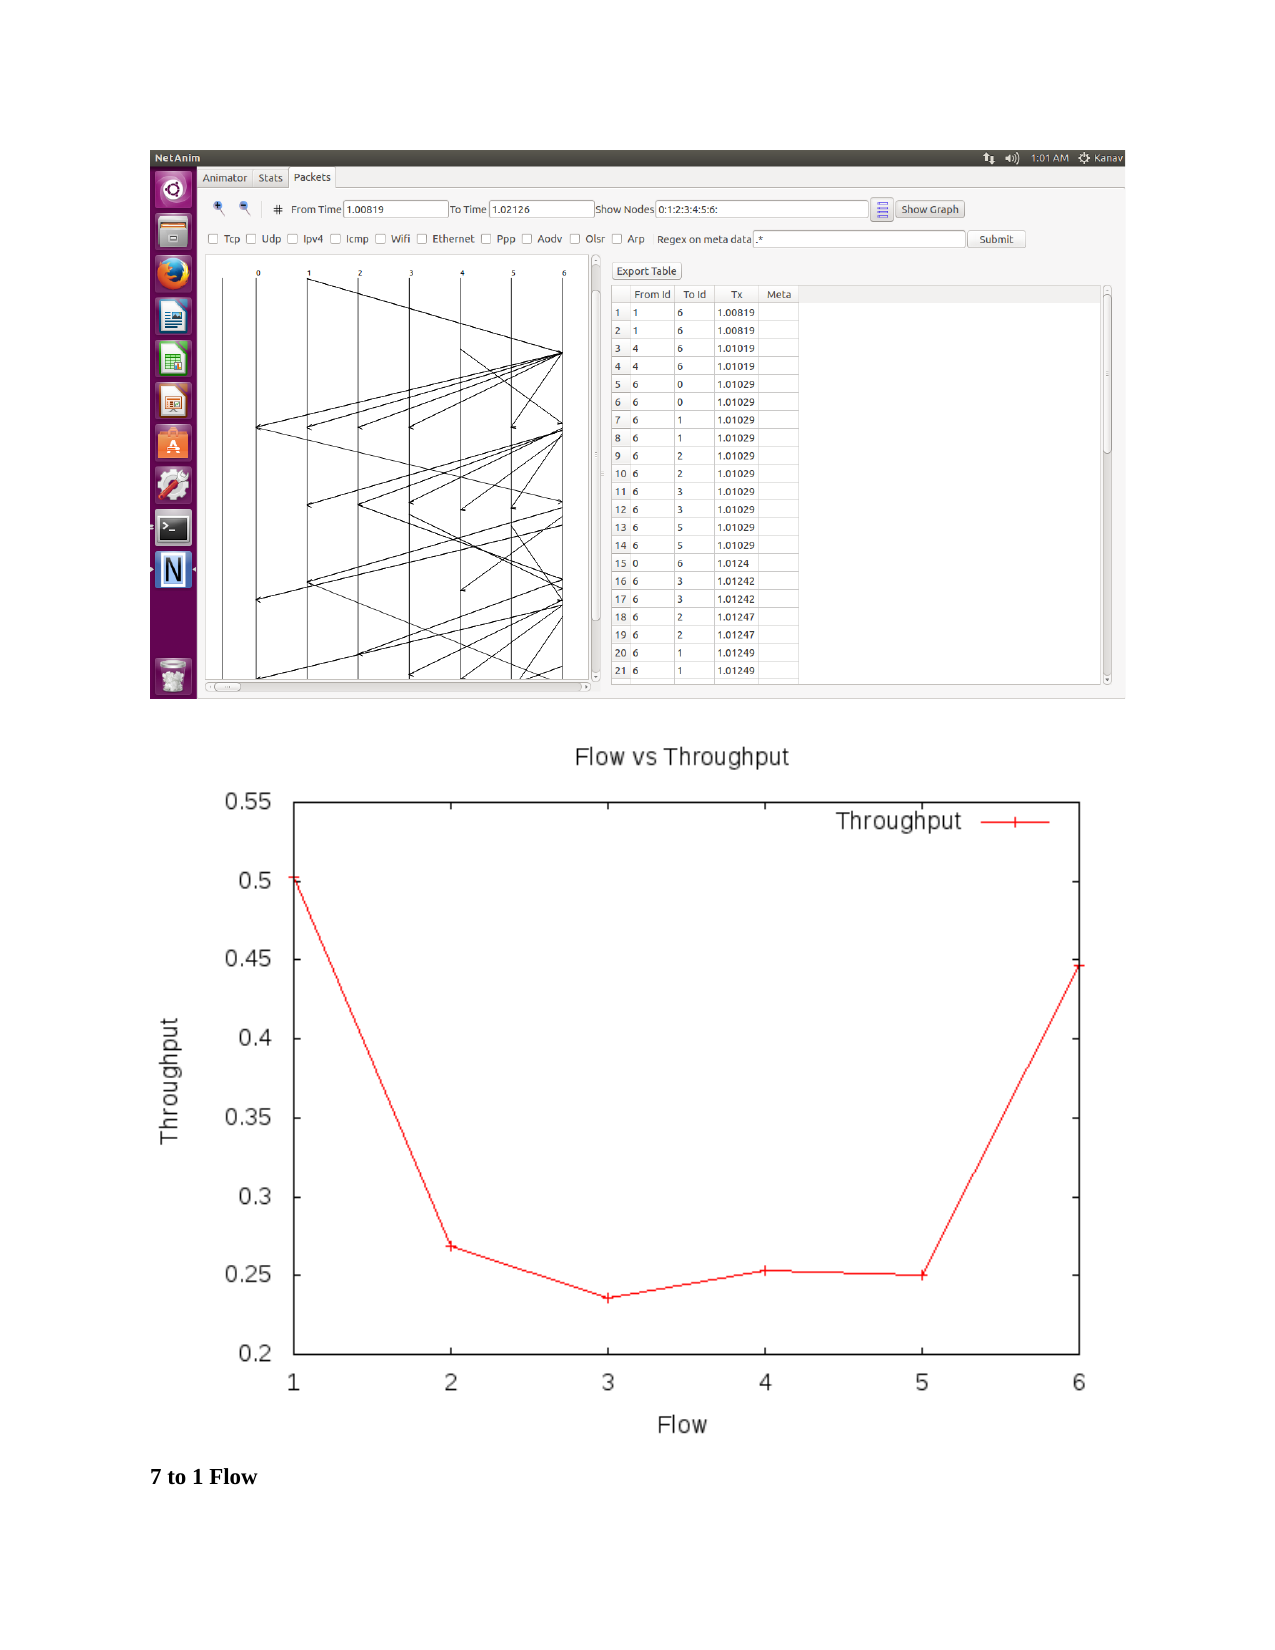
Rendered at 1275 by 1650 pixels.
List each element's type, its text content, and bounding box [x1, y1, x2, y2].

picture [150, 150, 1125, 699]
text 7 to 1 Flow [150, 1463, 1125, 1489]
picture [150, 715, 1125, 1447]
